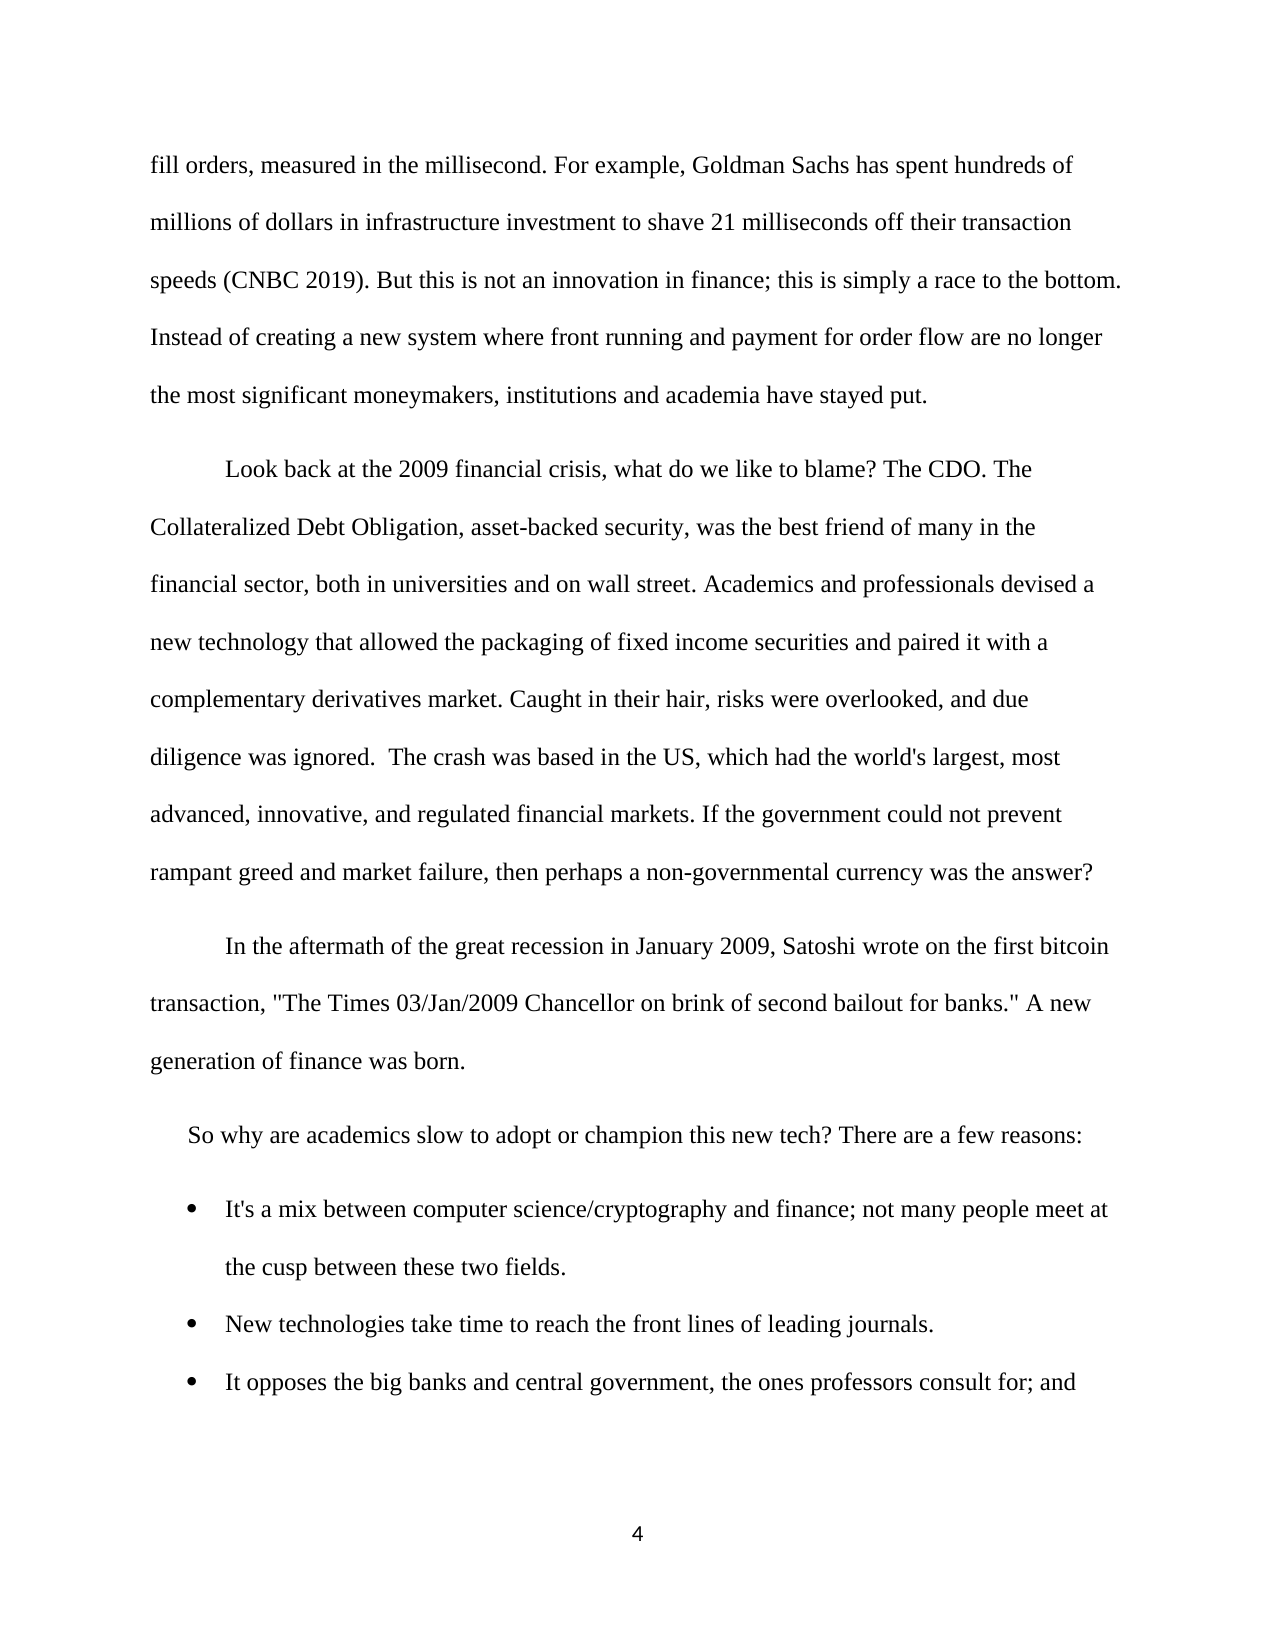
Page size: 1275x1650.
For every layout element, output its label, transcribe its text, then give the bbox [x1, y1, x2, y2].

text Look back at the 2009 financial crisis, what do we like to blame? The CDO. The Collateralized Debt Obligation, asset-backed security, was the best friend of many in the financial sector, both in universities and on wall street. Academics and professionals devised a new technology that allowed the packaging of fixed income securities and paired it with a complementary derivatives market. Caught in their hair, risks were overlooked, and due diligence was ignored. The crash was based in the US, which had the world's largest, most advanced, innovative, and regulated financial markets. If the government could not prevent rampant greed and market failure, then perhaps a non-governmental currency was the answer? [150, 454, 1125, 885]
text In the aftermath of the great recession in January 2009, Satoshi wrote on the first bitcoin transaction, "The Times 03/Jan/2009 Chancellor on brink of second bailout for banks." A new generation of finance was born. [150, 931, 1125, 1074]
list It opposes the big banks and central government, the ones professors consult for; and [187, 1367, 1125, 1395]
list It's a mix between computer science/cryptography and finance; not many people meet at the cusp between these two fields. [187, 1194, 1125, 1280]
text So why are academics slow to adopt or champion this new tech? There are a few reasons: [150, 1120, 1125, 1149]
list New technologies take time to reach the front lines of leading journals. [187, 1309, 1125, 1338]
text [150, 150, 1125, 409]
